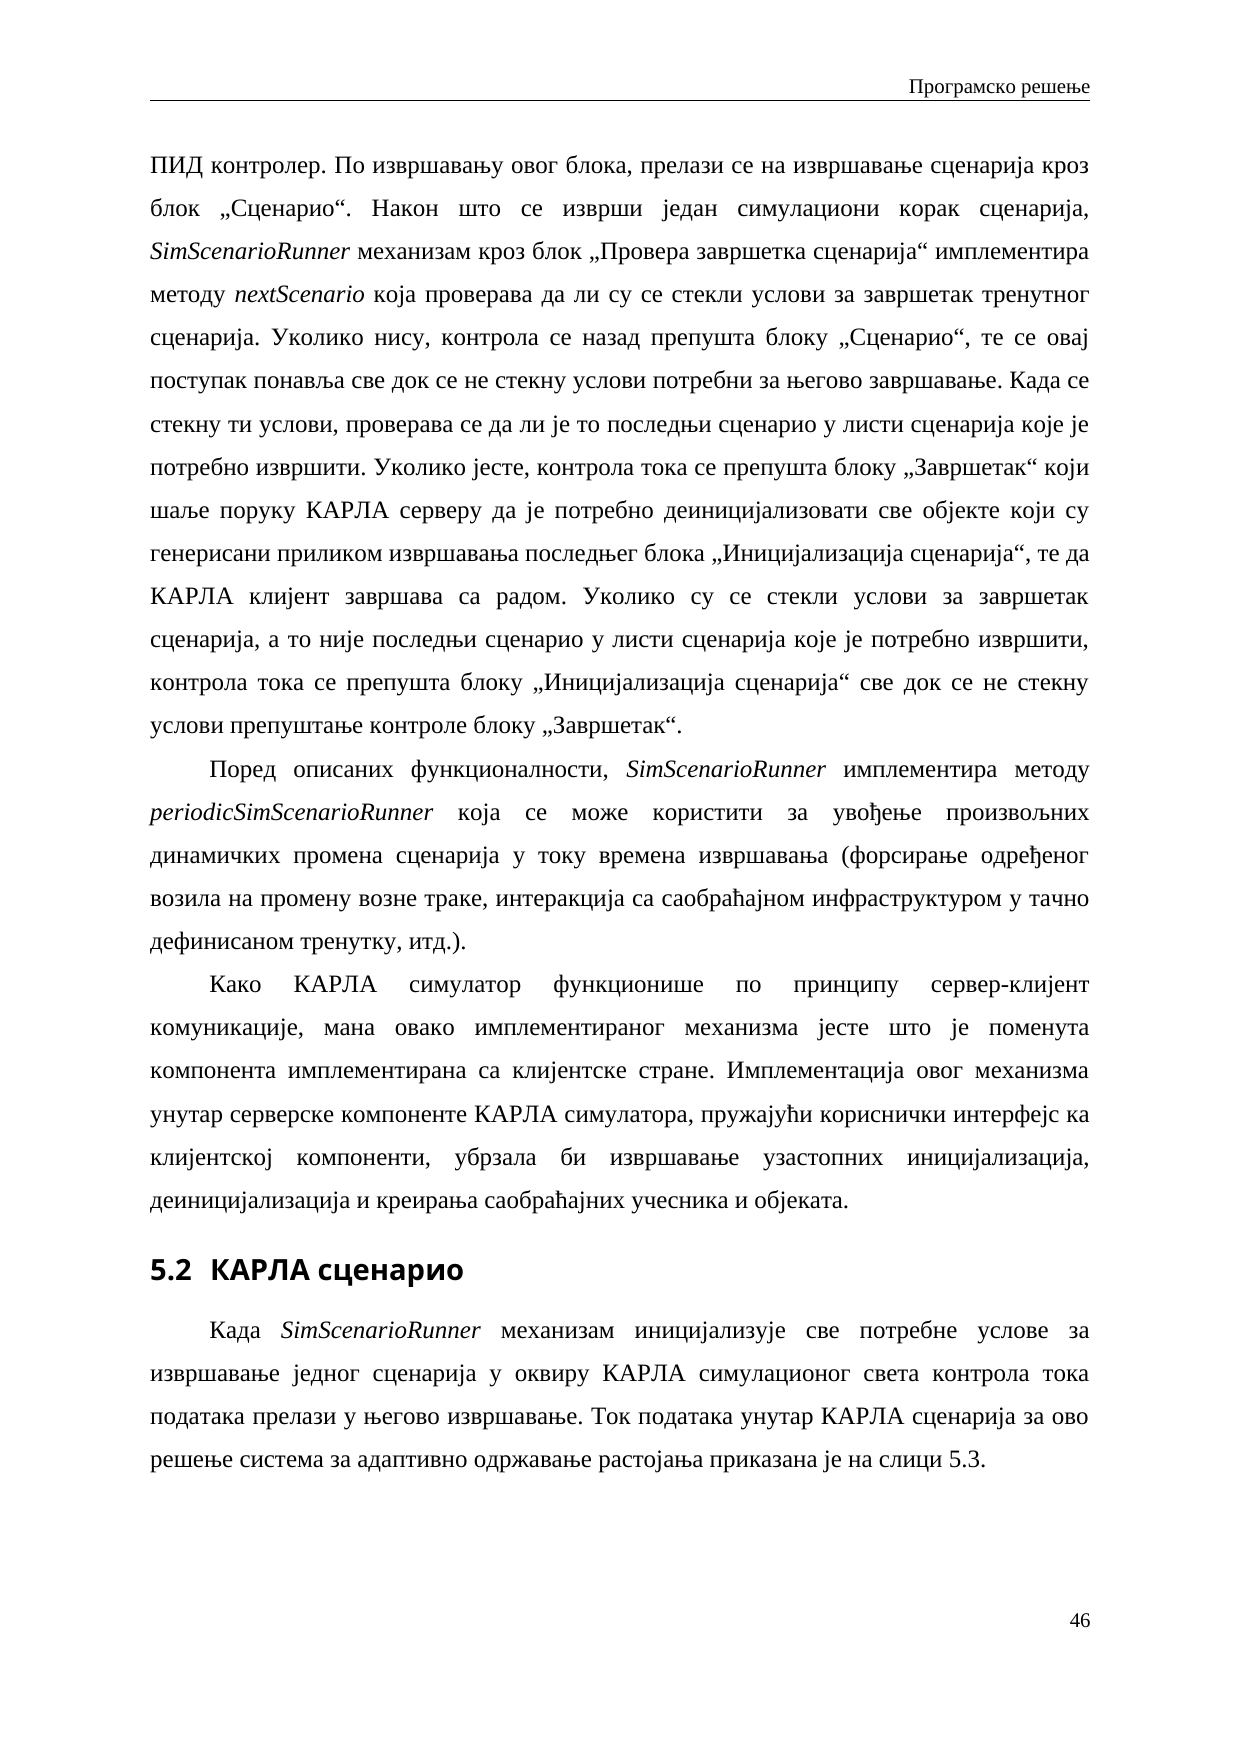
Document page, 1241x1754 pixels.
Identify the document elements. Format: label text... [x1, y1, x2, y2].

text Поред описаних функционалности, SimScenarioRunner имплементира методу periodicSimScenarioRunner која се може користити за увођење произвољних динамичких промена сценарија у току времена извршавања (форсирање одређеног возила на промену возне траке, интеракција са саобраћајном инфраструктуром у тачно дефинисаном тренутку, итд.). [150, 754, 1090, 955]
text Када SimScenarioRunner механизам иницијализује све потребне услове за извршавање једног сценарија у оквиру КАРЛА симулационог света контрола тока података прелази у његово извршавање. Ток података унутар КАРЛА сценарија за ово решење система за адаптивно одржавање растојања приказана је на слици 5.3. [150, 1315, 1090, 1473]
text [150, 150, 1090, 739]
text Како КАРЛА симулатор функционише по принципу сервер-клијент комуникације, мана овако имплементираног механизма јесте што је поменута компонента имплементирана са клијентске стране. Имплементација овог механизма унутар серверске компоненте КАРЛА симулатора, пружајући кориснички интерфејс ка клијентској компоненти, убрзала би извршавање узастопних иницијализација, деиницијализација и креирања саобраћајних учесника и објеката. [150, 969, 1090, 1214]
subtitle КАРЛА сценарио [150, 1249, 1090, 1289]
